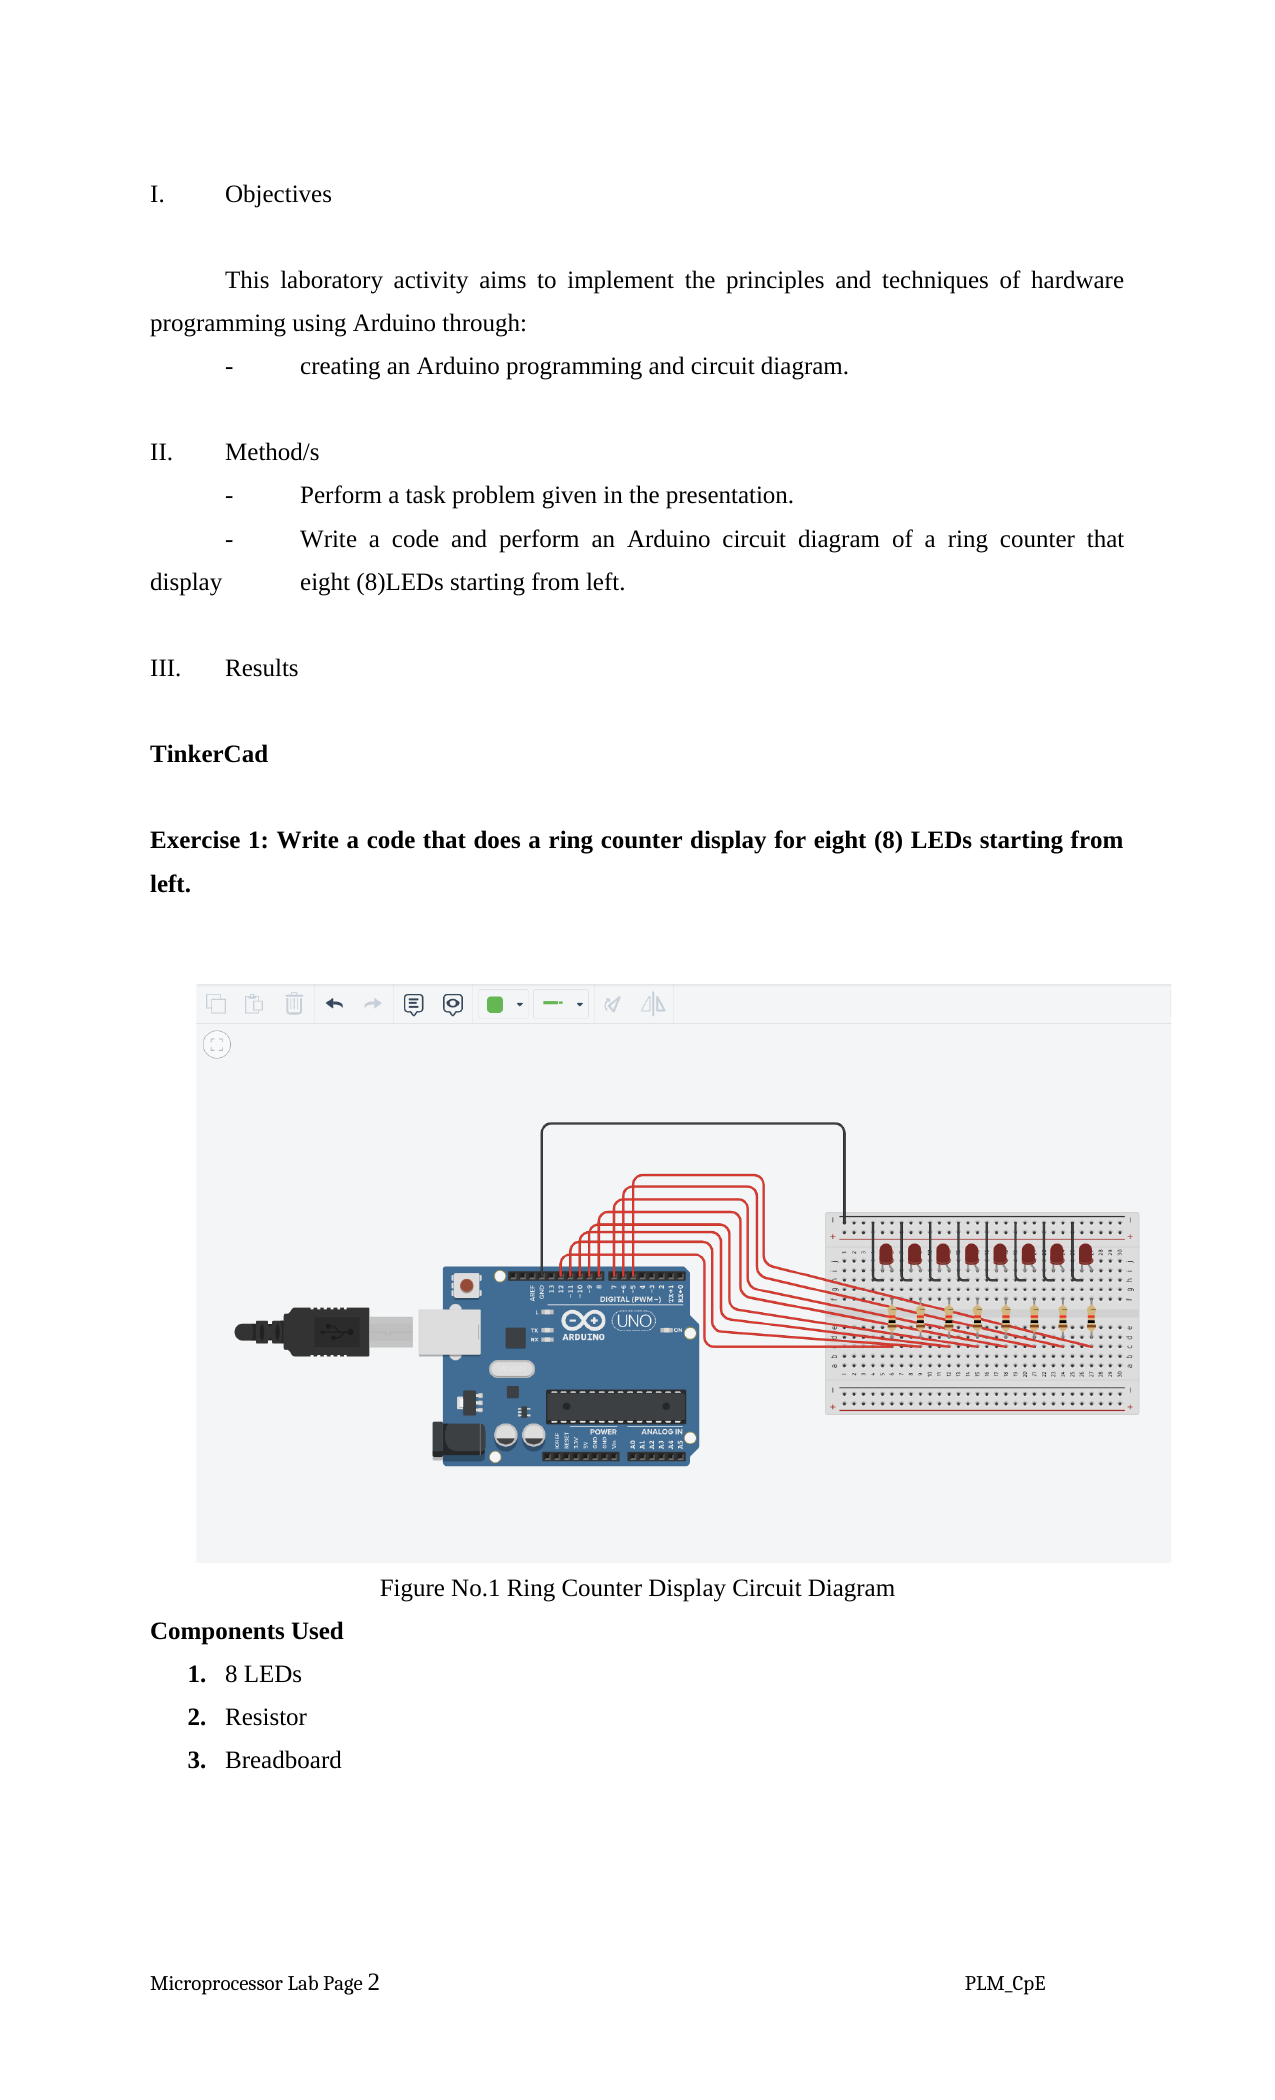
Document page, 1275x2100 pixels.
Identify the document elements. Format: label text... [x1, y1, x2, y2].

picture [196, 983, 1172, 1563]
text III. Results [150, 653, 1125, 682]
text II. Method/s [150, 437, 1125, 466]
text TinkerCad [150, 739, 1125, 768]
list 8 LEDs [187, 1659, 1125, 1688]
list Breadboard [187, 1746, 1125, 1774]
text - creating an Arduino programming and circuit diagram. [150, 351, 1125, 380]
list Resistor [187, 1702, 1125, 1731]
text - Perform a task problem given in the presentation. [150, 481, 1125, 509]
text This laboratory activity aims to implement the principles and techniques of hardware programming using Arduino through: [150, 265, 1125, 337]
text Components Used [150, 1616, 1125, 1645]
text - Write a code and perform an Arduino circuit diagram of a ring counter that display eight (8)LEDs starting from left. [150, 524, 1125, 596]
text I. Objectives [150, 179, 1125, 207]
text Exercise 1: Write a code that does a ring counter display for eight (8) LEDs starting from left. [150, 826, 1125, 897]
